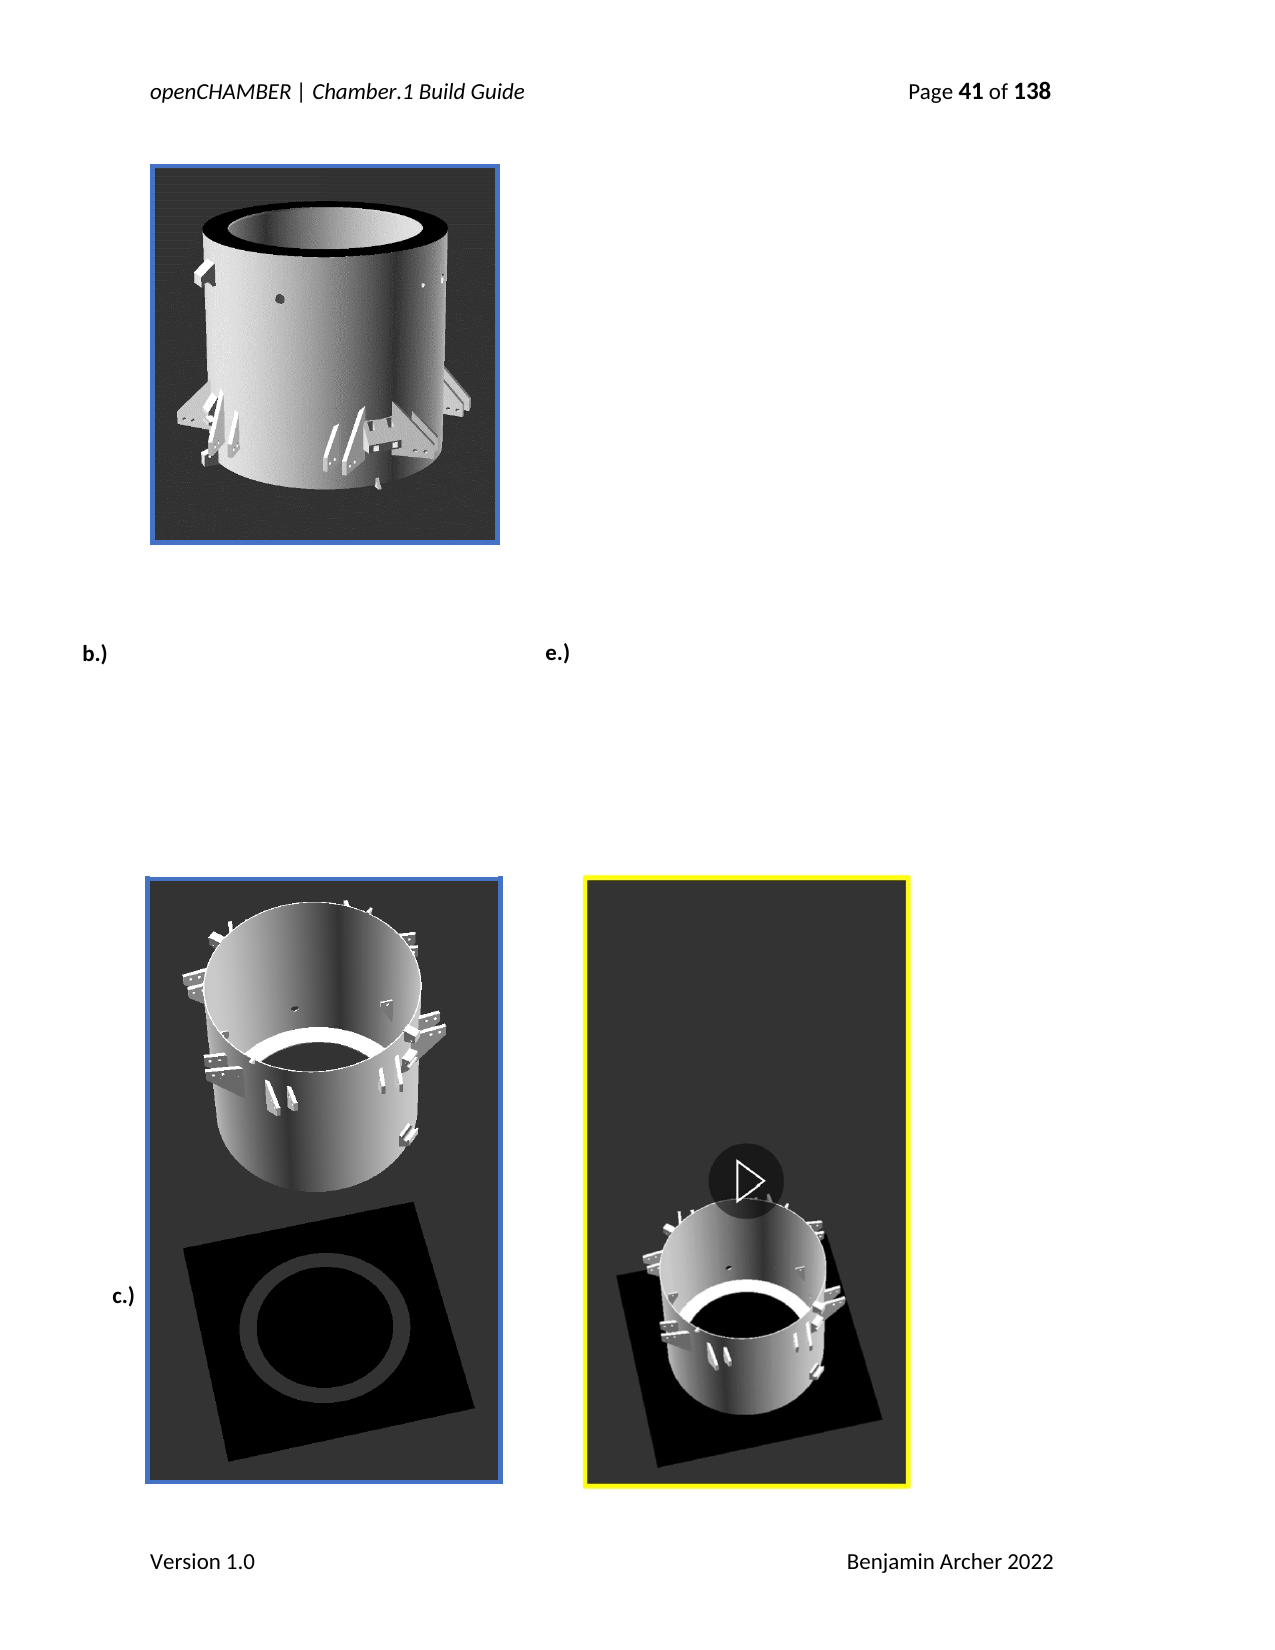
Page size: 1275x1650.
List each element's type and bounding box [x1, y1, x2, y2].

picture [582, 872, 917, 1496]
picture [150, 881, 498, 1480]
picture [155, 168, 495, 540]
